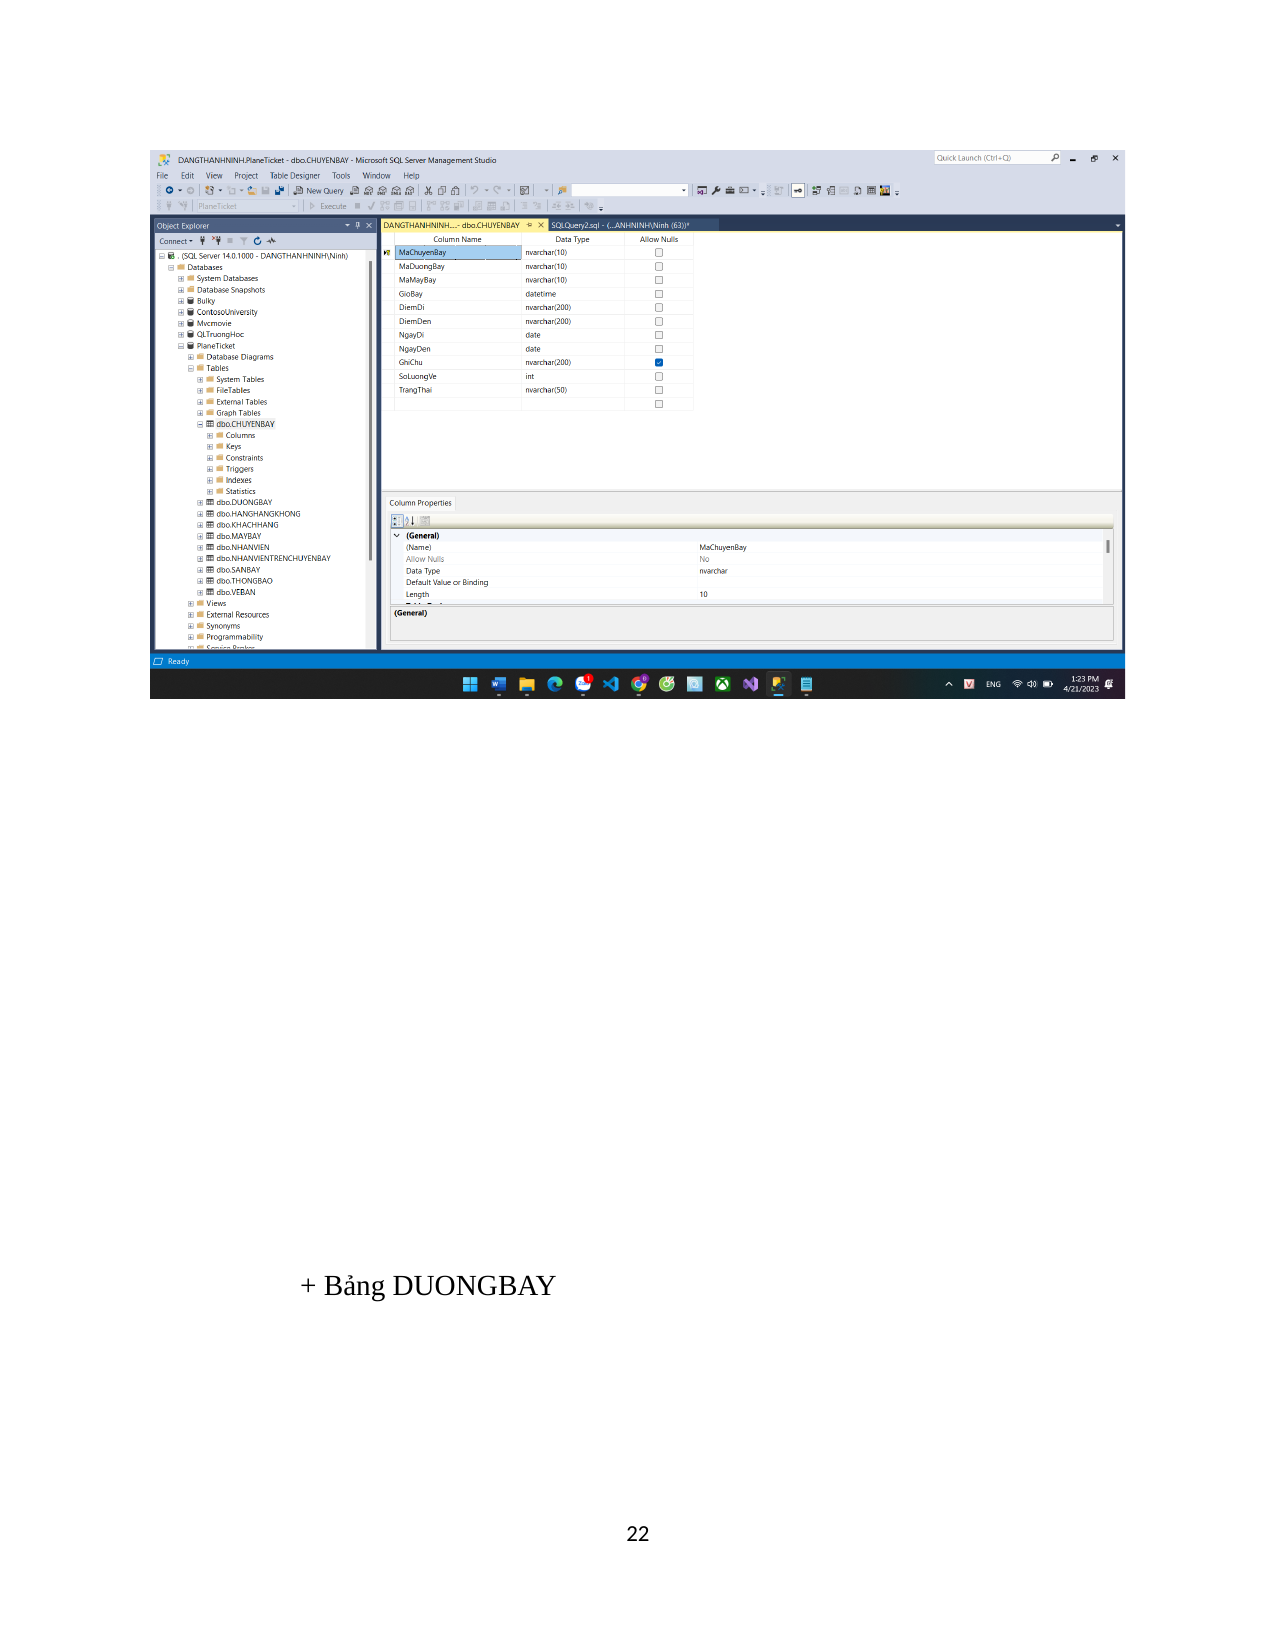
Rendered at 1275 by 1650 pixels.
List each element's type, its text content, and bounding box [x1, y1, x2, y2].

picture [150, 150, 1125, 699]
text + Bảng DUONGBAY [225, 1268, 1125, 1302]
